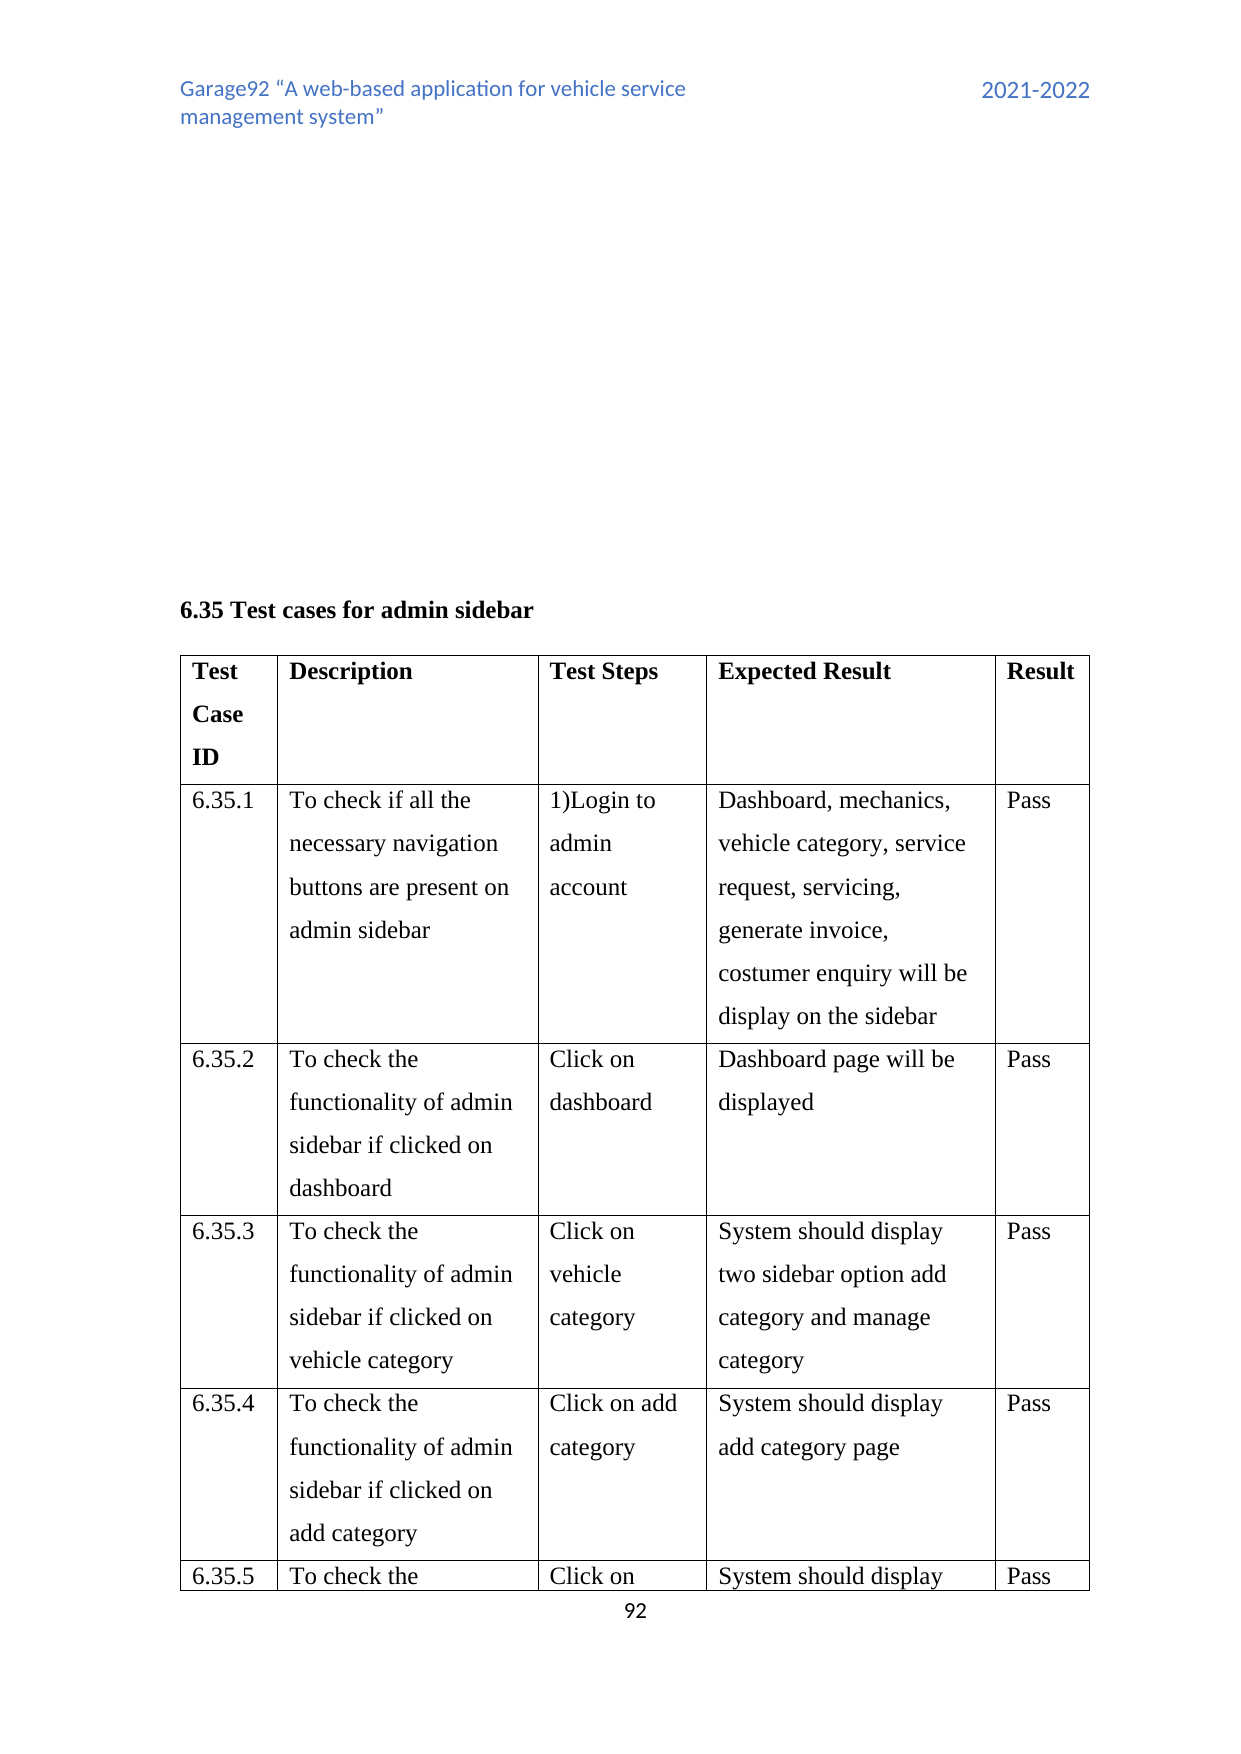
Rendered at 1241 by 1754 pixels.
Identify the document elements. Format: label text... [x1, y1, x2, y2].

table_cell To check the functionality of admin sidebar if clicked on add category [278, 1389, 538, 1560]
table_cell Click on dashboard [539, 1044, 706, 1215]
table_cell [278, 1561, 538, 1589]
table_cell 1)Login to admin account [539, 785, 706, 1043]
table_cell 6.35.5 [181, 1561, 277, 1589]
table_header Test Case ID [181, 656, 277, 784]
table_cell Pass [996, 1389, 1089, 1560]
table_cell System should display add category page [707, 1389, 995, 1560]
table_cell Click on add category [539, 1389, 706, 1560]
table_cell Pass [996, 1216, 1089, 1387]
table_header Test Steps [539, 656, 706, 784]
table_cell To check the functionality of admin sidebar if clicked on dashboard [278, 1044, 538, 1215]
table_cell Dashboard page will be displayed [707, 1044, 995, 1215]
table_header Result [996, 656, 1089, 784]
table_cell 6.35.4 [181, 1389, 277, 1560]
table_cell Pass [996, 1561, 1089, 1589]
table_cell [707, 1561, 995, 1589]
table_header Expected Result [707, 656, 995, 784]
table_cell 6.35.3 [181, 1216, 277, 1387]
table_cell 6.35.2 [181, 1044, 277, 1215]
table_cell Pass [996, 1044, 1089, 1215]
table_cell To check the functionality of admin sidebar if clicked on vehicle category [278, 1216, 538, 1387]
table_cell 6.35.1 [181, 785, 277, 1043]
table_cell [539, 1561, 706, 1589]
table_cell Click on vehicle category [539, 1216, 706, 1387]
text 6.35 Test cases for admin sidebar [180, 595, 1090, 624]
table_header Description [278, 656, 538, 784]
table_cell System should display two sidebar option add category and manage category [707, 1216, 995, 1387]
table_cell Pass [996, 785, 1089, 1043]
table_cell Dashboard, mechanics, vehicle category, service request, servicing, generate invoice, costumer enquiry will be display on the sidebar [707, 785, 995, 1043]
table_cell To check if all the necessary navigation buttons are present on admin sidebar [278, 785, 538, 1043]
